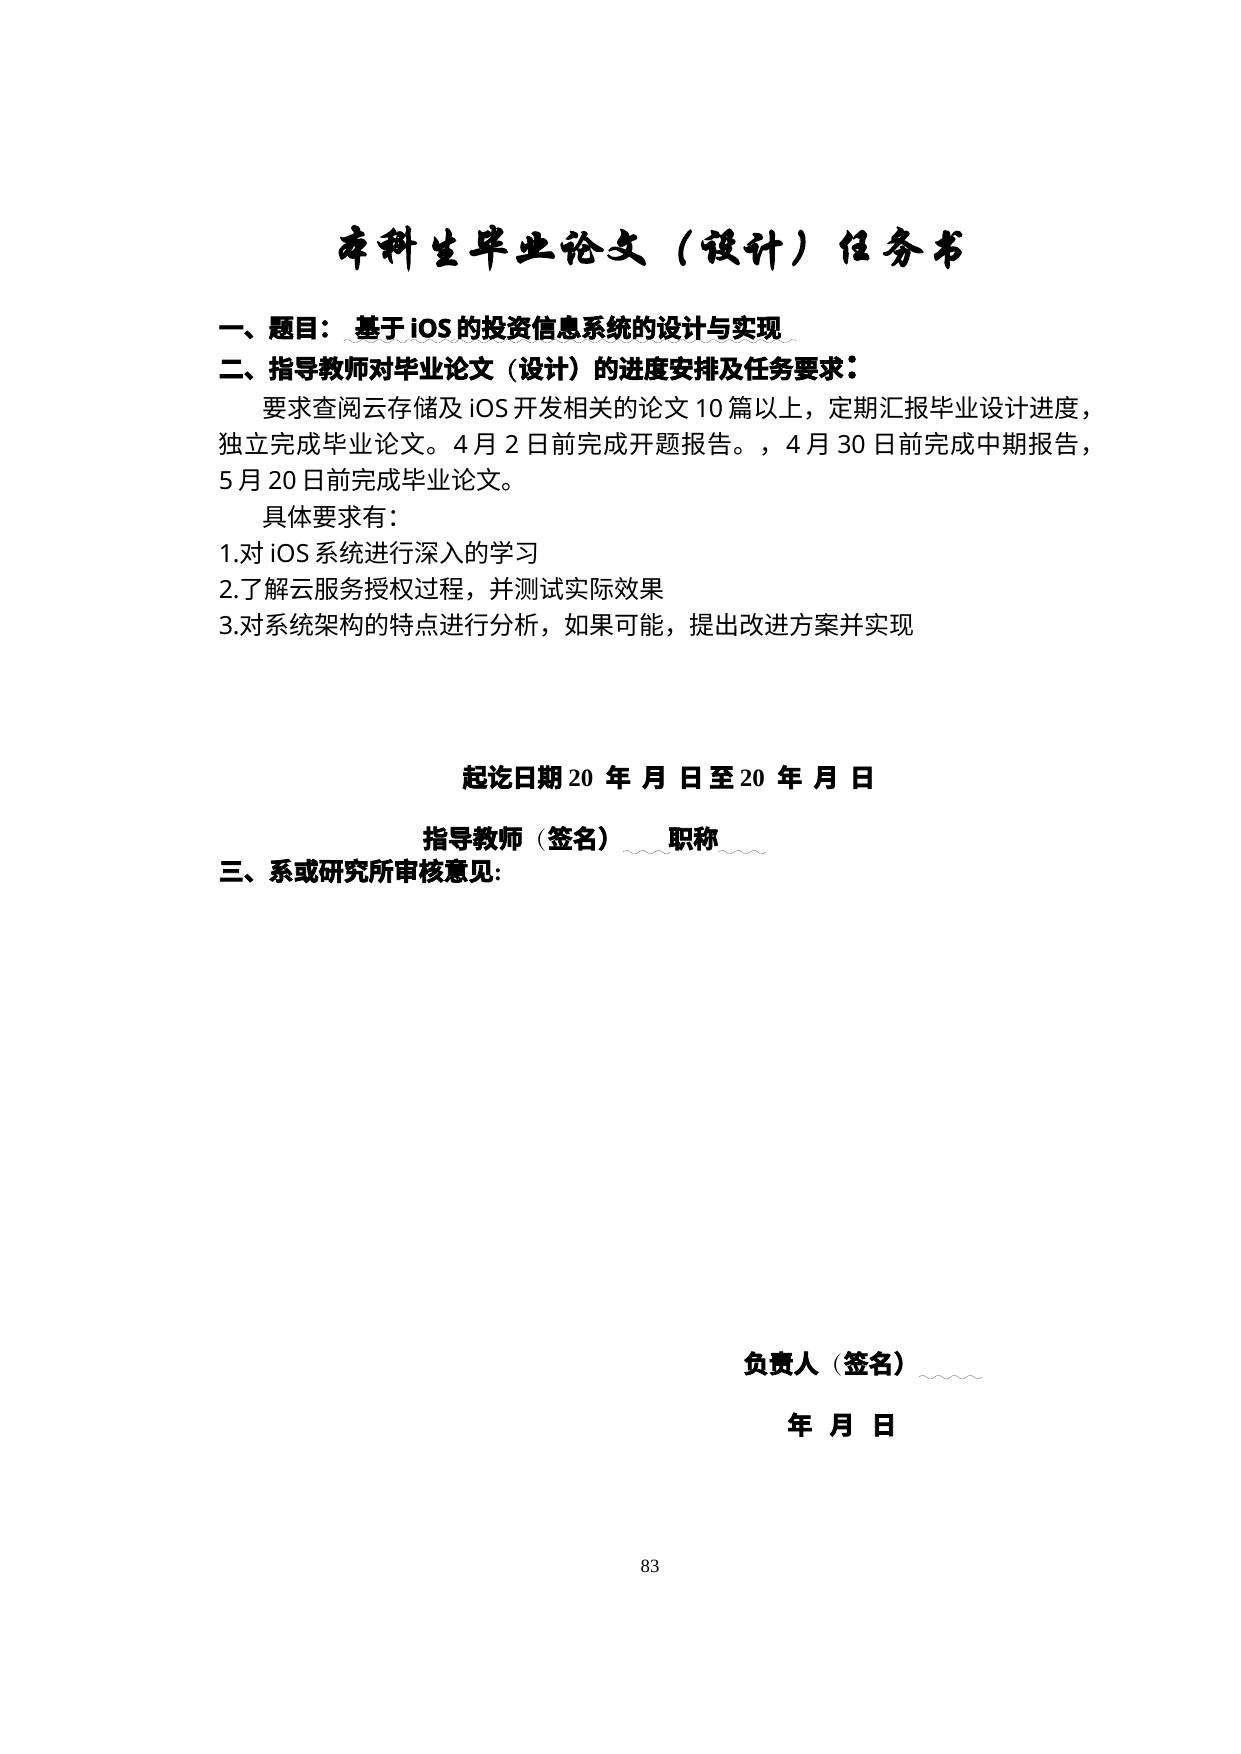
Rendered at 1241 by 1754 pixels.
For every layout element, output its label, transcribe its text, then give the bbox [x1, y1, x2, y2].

text 二、指导教师对毕业论文（设计）的进度安排及任务要求： [218, 345, 1081, 388]
text 1.对iOS系统进行深入的学习 [218, 533, 1081, 569]
text 年 月 日 [743, 1409, 1031, 1442]
text 要求查阅云存储及iOS开发相关的论文10篇以上，定期汇报毕业设计进度，独立完成毕业论文。完成开题报告。，完成中期报告，完成毕业论文。 [218, 388, 1081, 497]
text 3.对系统架构的特点进行分析，如果可能，提出改进方案并实现 [218, 606, 1081, 642]
text 指导教师（签名） 职称 [218, 823, 1081, 856]
text 起讫日期 20 年 月 日 至 20 年 月 日 [393, 762, 1081, 794]
text 本科生毕业论文（设计）任务书 [218, 224, 1081, 274]
text 具体要求有： [218, 497, 1081, 533]
text 一、题目： 基于iOS的投资信息系统的设计与实现 [218, 312, 1081, 345]
text 负责人（签名） [743, 1348, 1031, 1381]
text 2.了解云服务授权过程，并测试实际效果 [218, 569, 1081, 606]
text 三、系或研究所审核意见: [218, 856, 1081, 888]
